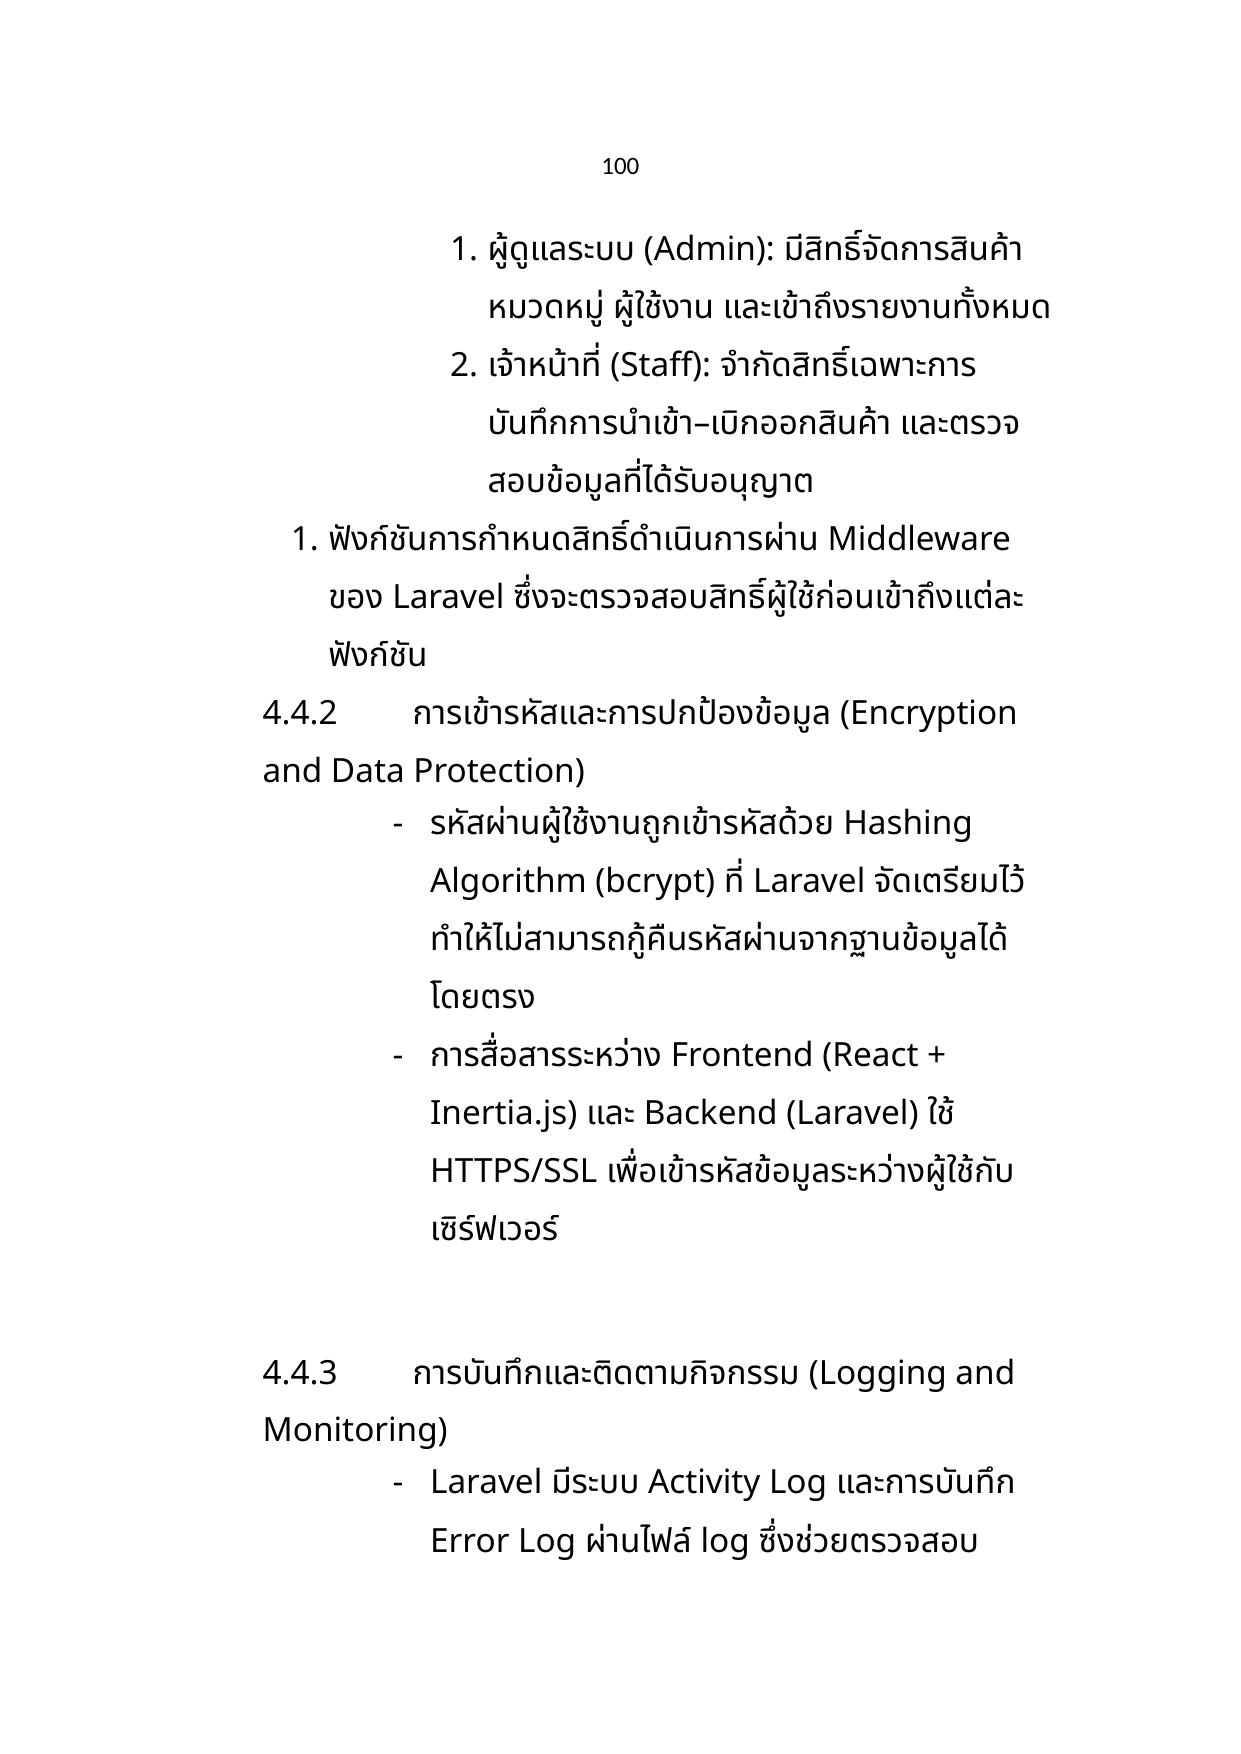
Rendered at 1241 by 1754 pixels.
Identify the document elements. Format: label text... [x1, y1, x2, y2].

list การสื่อสารระหว่าง Frontend (React + Inertia.js) และ Backend (Laravel) ใช้ HTTPS/SSL เพื่อเข้ารหัสข้อมูลระหว่างผู้ใช้กับเซิร์ฟเวอร์ [392, 1031, 1053, 1256]
list เจ้าหน้าที่ (Staff): จำกัดสิทธิ์เฉพาะการบันทึกการนำเข้า–เบิกออกสินค้า และตรวจสอบข้อมูลที่ได้รับอนุญาต [450, 341, 1053, 507]
list รหัสผ่านผู้ใช้งานถูกเข้ารหัสด้วย Hashing Algorithm (bcrypt) ที่ Laravel จัดเตรียมไว้ ทำให้ไม่สามารถกู้คืนรหัสผ่านจากฐานข้อมูลได้โดยตรง [392, 799, 1053, 1023]
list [392, 1458, 1053, 1567]
list ฟังก์ชันการกำหนดสิทธิ์ดำเนินการผ่าน Middleware ของ Laravel ซึ่งจะตรวจสอบสิทธิ์ผู้ใช้ก่อนเข้าถึงแต่ละฟังก์ชัน [291, 515, 1053, 682]
list การบันทึกและติดตามกิจกรรม (Logging and Monitoring) [262, 1349, 1053, 1451]
list การเข้ารหัสและการปกป้องข้อมูล (Encryption and Data Protection) [262, 689, 1053, 792]
list ผู้ดูแลระบบ (Admin): มีสิทธิ์จัดการสินค้า หมวดหมู่ ผู้ใช้งาน และเข้าถึงรายงานทั้งหมด [450, 225, 1053, 333]
